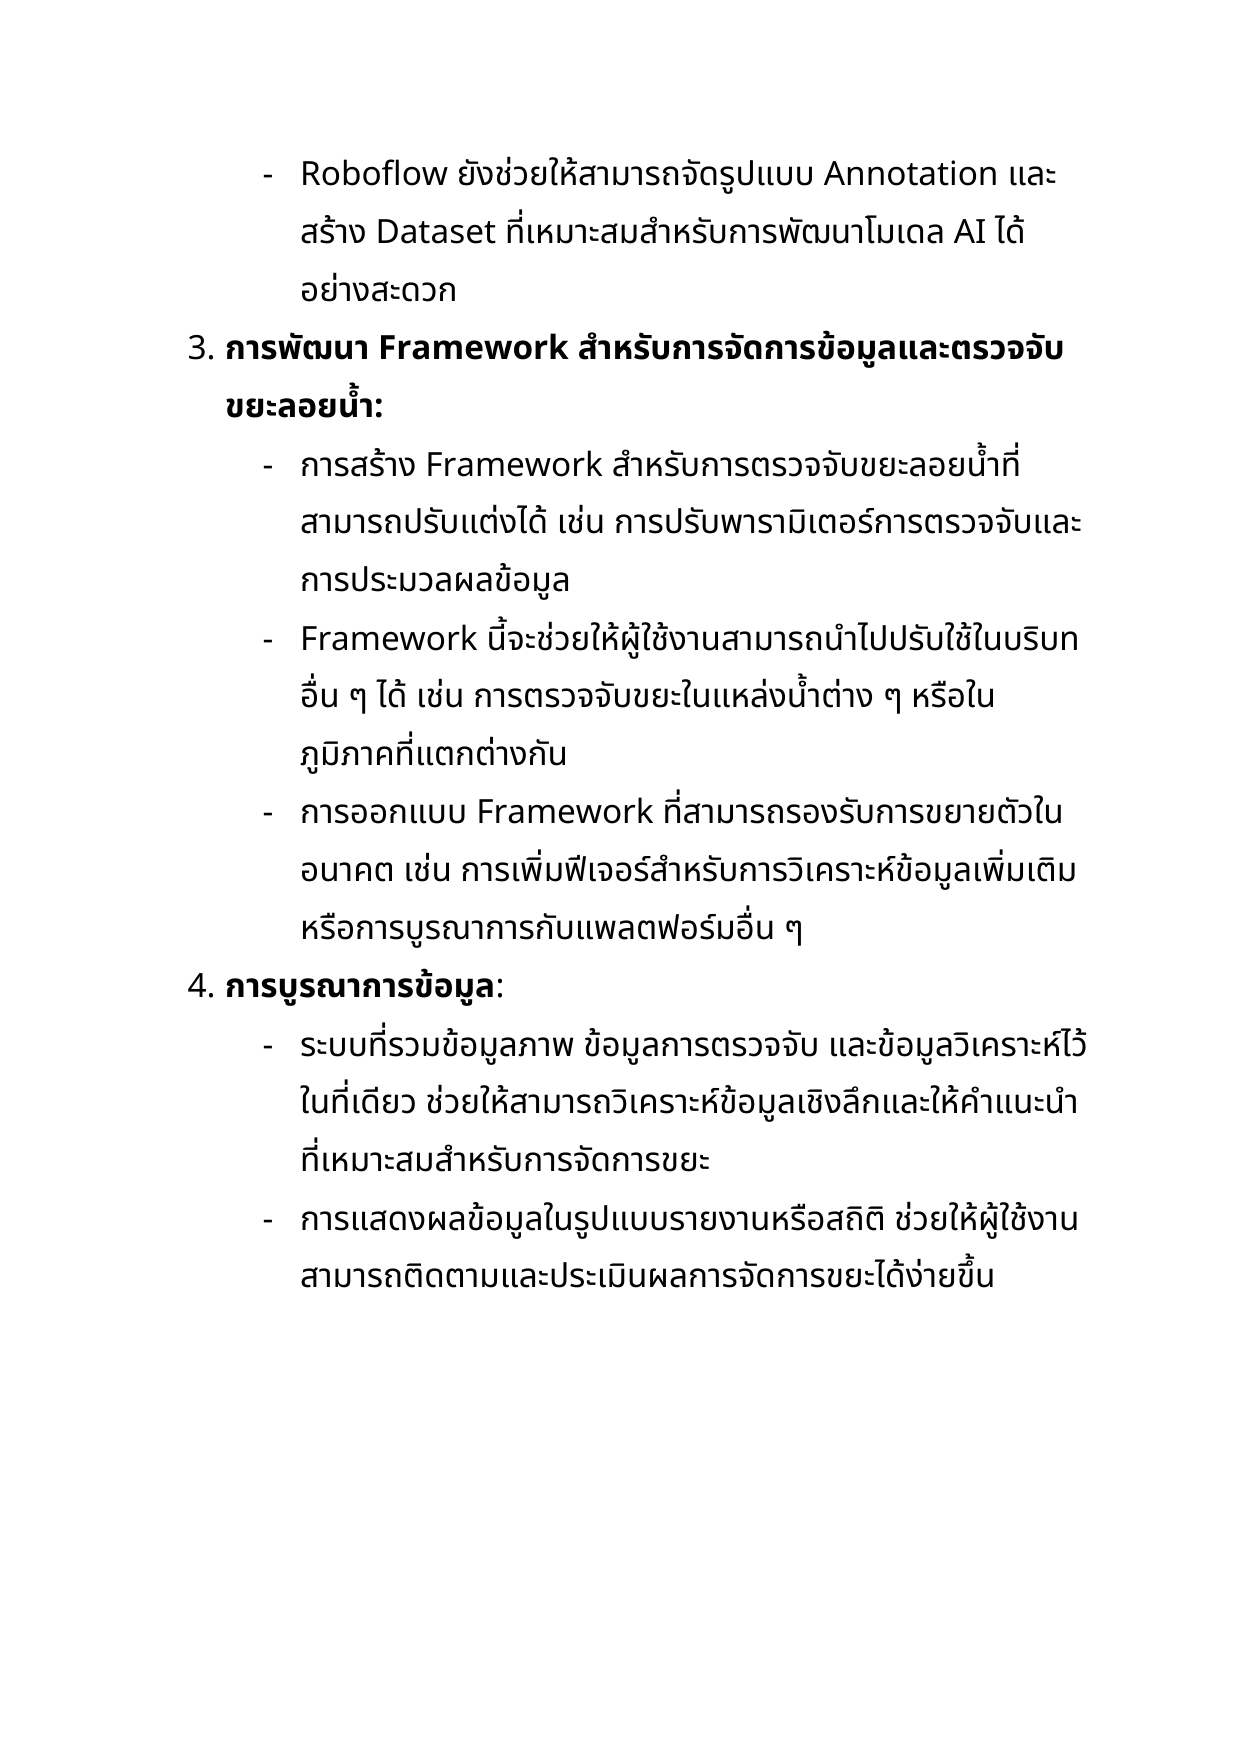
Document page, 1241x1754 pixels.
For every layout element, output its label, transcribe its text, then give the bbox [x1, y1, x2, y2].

list การสร้าง Framework สำหรับการตรวจจับขยะลอยน้ำที่สามารถปรับแต่งได้ เช่น การปรับพารามิเตอร์การตรวจจับและการประมวลผลข้อมูล [262, 440, 1090, 607]
list การออกแบบ Framework ที่สามารถรองรับการขยายตัวในอนาคต เช่น การเพิ่มฟีเจอร์สำหรับการวิเคราะห์ข้อมูลเพิ่มเติม หรือการบูรณาการกับแพลตฟอร์มอื่น ๆ [262, 788, 1090, 955]
list Roboflow ยังช่วยให้สามารถจัดรูปแบบ Annotation และสร้าง Dataset ที่เหมาะสมสำหรับการพัฒนาโมเดล AI ได้อย่างสะดวก [262, 150, 1090, 317]
list การแสดงผลข้อมูลในรูปแบบรายงานหรือสถิติ ช่วยให้ผู้ใช้งานสามารถติดตามและประเมินผลการจัดการขยะได้ง่ายขึ้น [262, 1194, 1090, 1303]
list ระบบที่รวมข้อมูลภาพ ข้อมูลการตรวจจับ และข้อมูลวิเคราะห์ไว้ในที่เดียว ช่วยให้สามารถวิเคราะห์ข้อมูลเชิงลึกและให้คำแนะนำที่เหมาะสมสำหรับการจัดการขยะ [262, 1020, 1090, 1187]
list การพัฒนา Framework สำหรับการจัดการข้อมูลและตรวจจับขยะลอยน้ำ: [187, 324, 1090, 433]
list การบูรณาการข้อมูล: [187, 962, 1090, 1013]
list Framework นี้จะช่วยให้ผู้ใช้งานสามารถนำไปปรับใช้ในบริบทอื่น ๆ ได้ เช่น การตรวจจับขยะในแหล่งน้ำต่าง ๆ หรือในภูมิภาคที่แตกต่างกัน [262, 614, 1090, 781]
